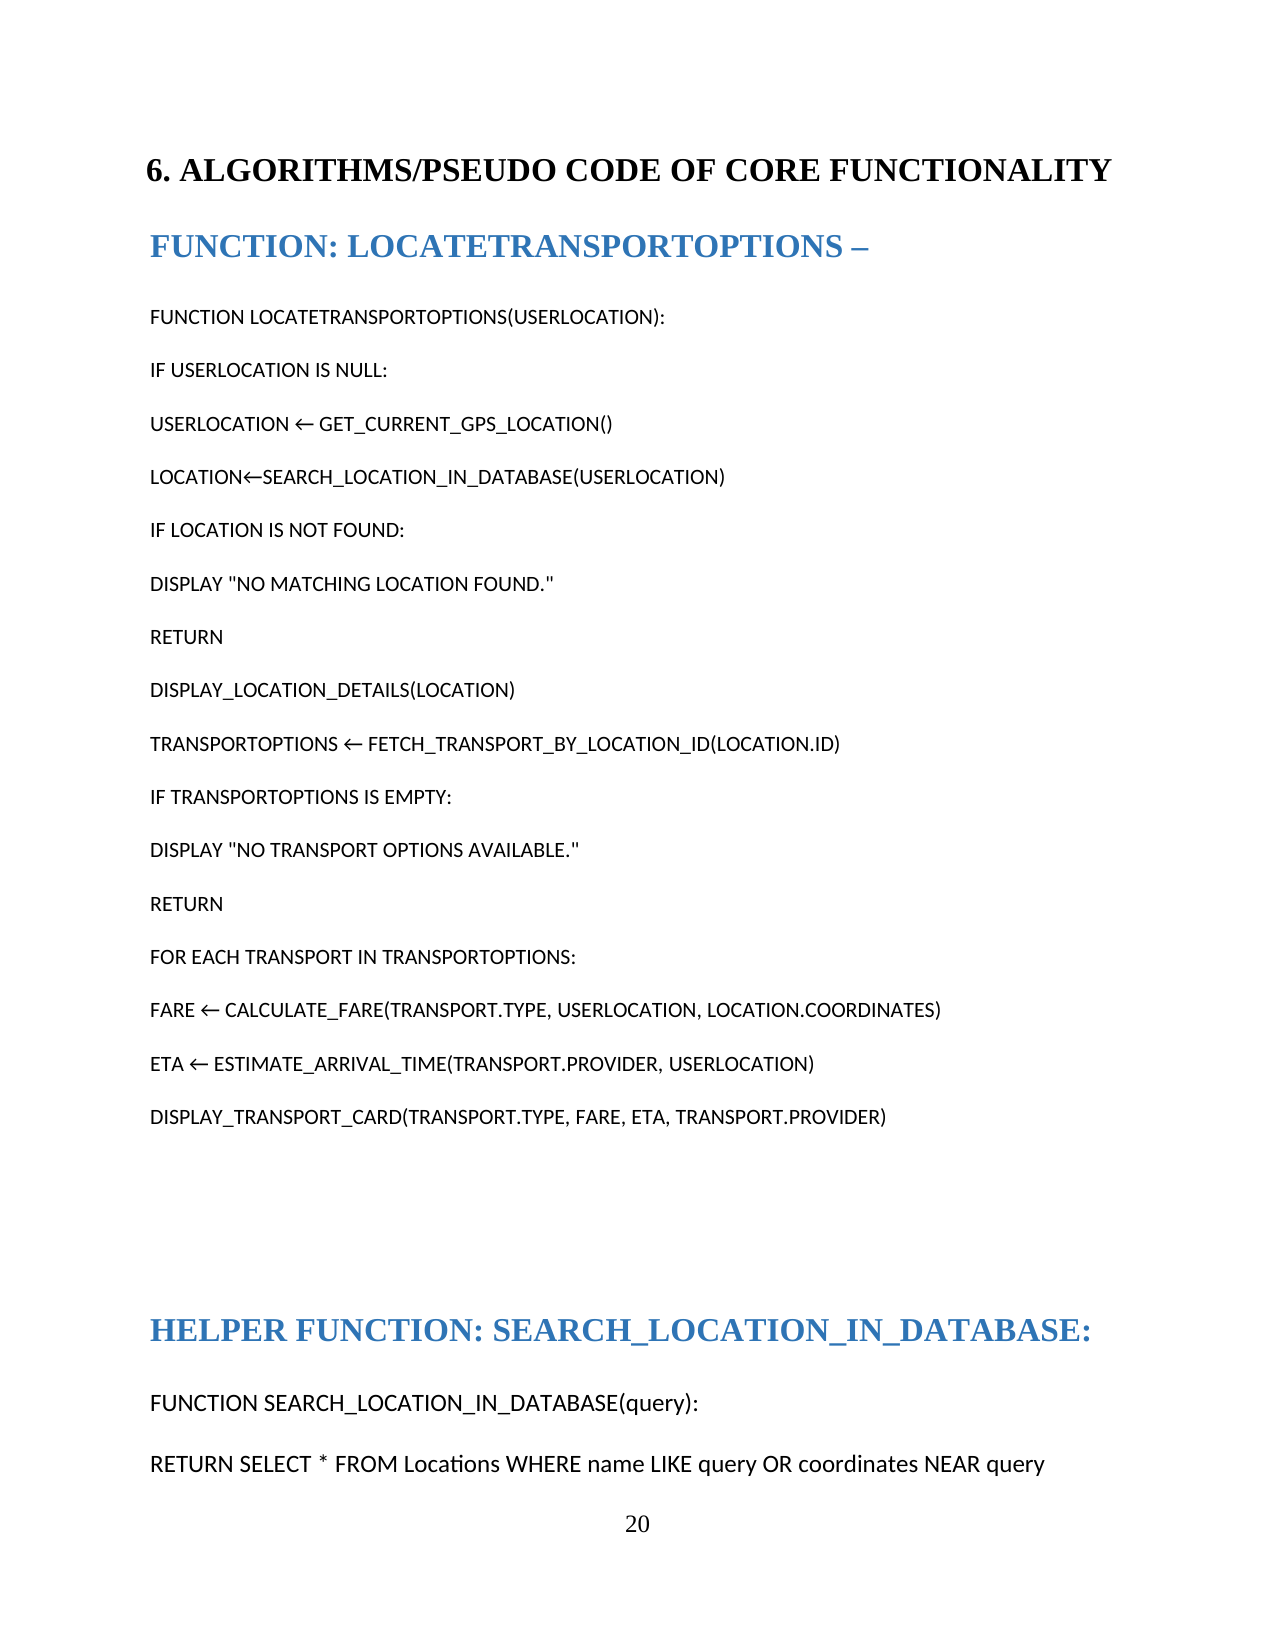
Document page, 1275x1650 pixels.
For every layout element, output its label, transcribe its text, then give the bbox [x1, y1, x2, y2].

list IF userLocation IS NULL: [150, 357, 1125, 383]
list userLocation ← GET_CURRENT_GPS_LOCATION() [150, 410, 1125, 437]
list IF location IS NOT FOUND: [150, 517, 1125, 543]
text Algorithms/Pseudo Code OF CORE FUNCTIONALITY [150, 150, 1125, 188]
list RETURN [150, 623, 1125, 650]
list DISPLAY_TRANSPORT_CARD(transport.type, fare, ETA, transport.provider) [150, 1103, 1125, 1130]
list RETURN [150, 890, 1125, 917]
list FOR each transport IN transportOptions: [150, 943, 1125, 970]
list Function: LocateTransportOptions – [150, 227, 1125, 265]
list FUNCTION LocateTransportOptions(userLocation): [150, 303, 1125, 330]
list Helper Function: SEARCH_LOCATION_IN_DATABASE: [150, 1310, 1125, 1348]
list DISPLAY "No transport options available." [150, 837, 1125, 863]
list DISPLAY "No matching location found." [150, 570, 1125, 597]
text FUNCTION SEARCH_LOCATION_IN_DATABASE(query): [150, 1387, 1125, 1417]
list ETA ← ESTIMATE_ARRIVAL_TIME(transport.provider, userLocation) [150, 1050, 1125, 1077]
list location←SEARCH_LOCATION_IN_DATABASE(userLocation) [150, 463, 1125, 490]
text RETURN SELECT * FROM Locations WHERE name LIKE query OR coordinates NEAR query [150, 1448, 1125, 1478]
list IF transportOptions IS EMPTY: [150, 783, 1125, 810]
list fare ← CALCULATE_FARE(transport.type, userLocation, location.coordinates) [150, 997, 1125, 1023]
list DISPLAY_LOCATION_DETAILS(location) [150, 677, 1125, 703]
list transportOptions ← FETCH_TRANSPORT_BY_LOCATION_ID(location.id) [150, 730, 1125, 757]
